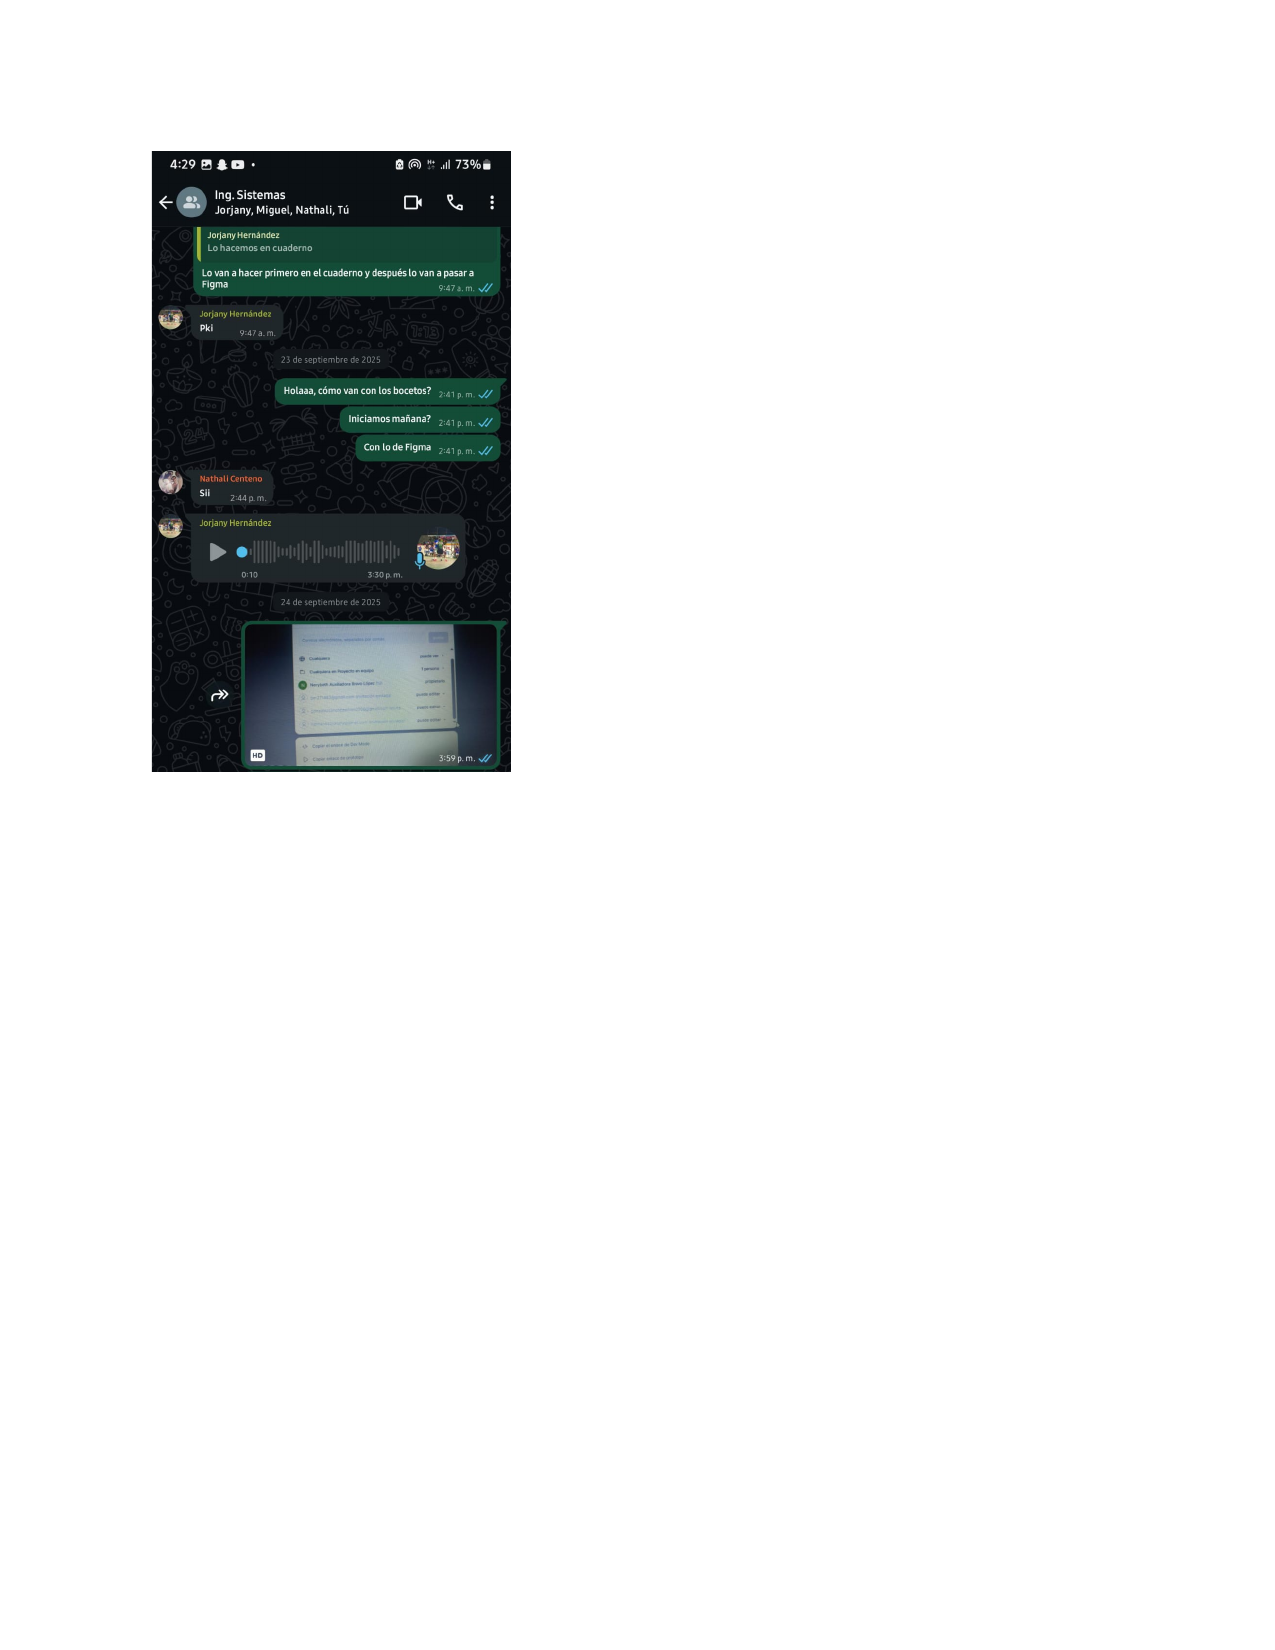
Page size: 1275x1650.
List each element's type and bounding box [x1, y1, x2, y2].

picture [151, 151, 511, 772]
